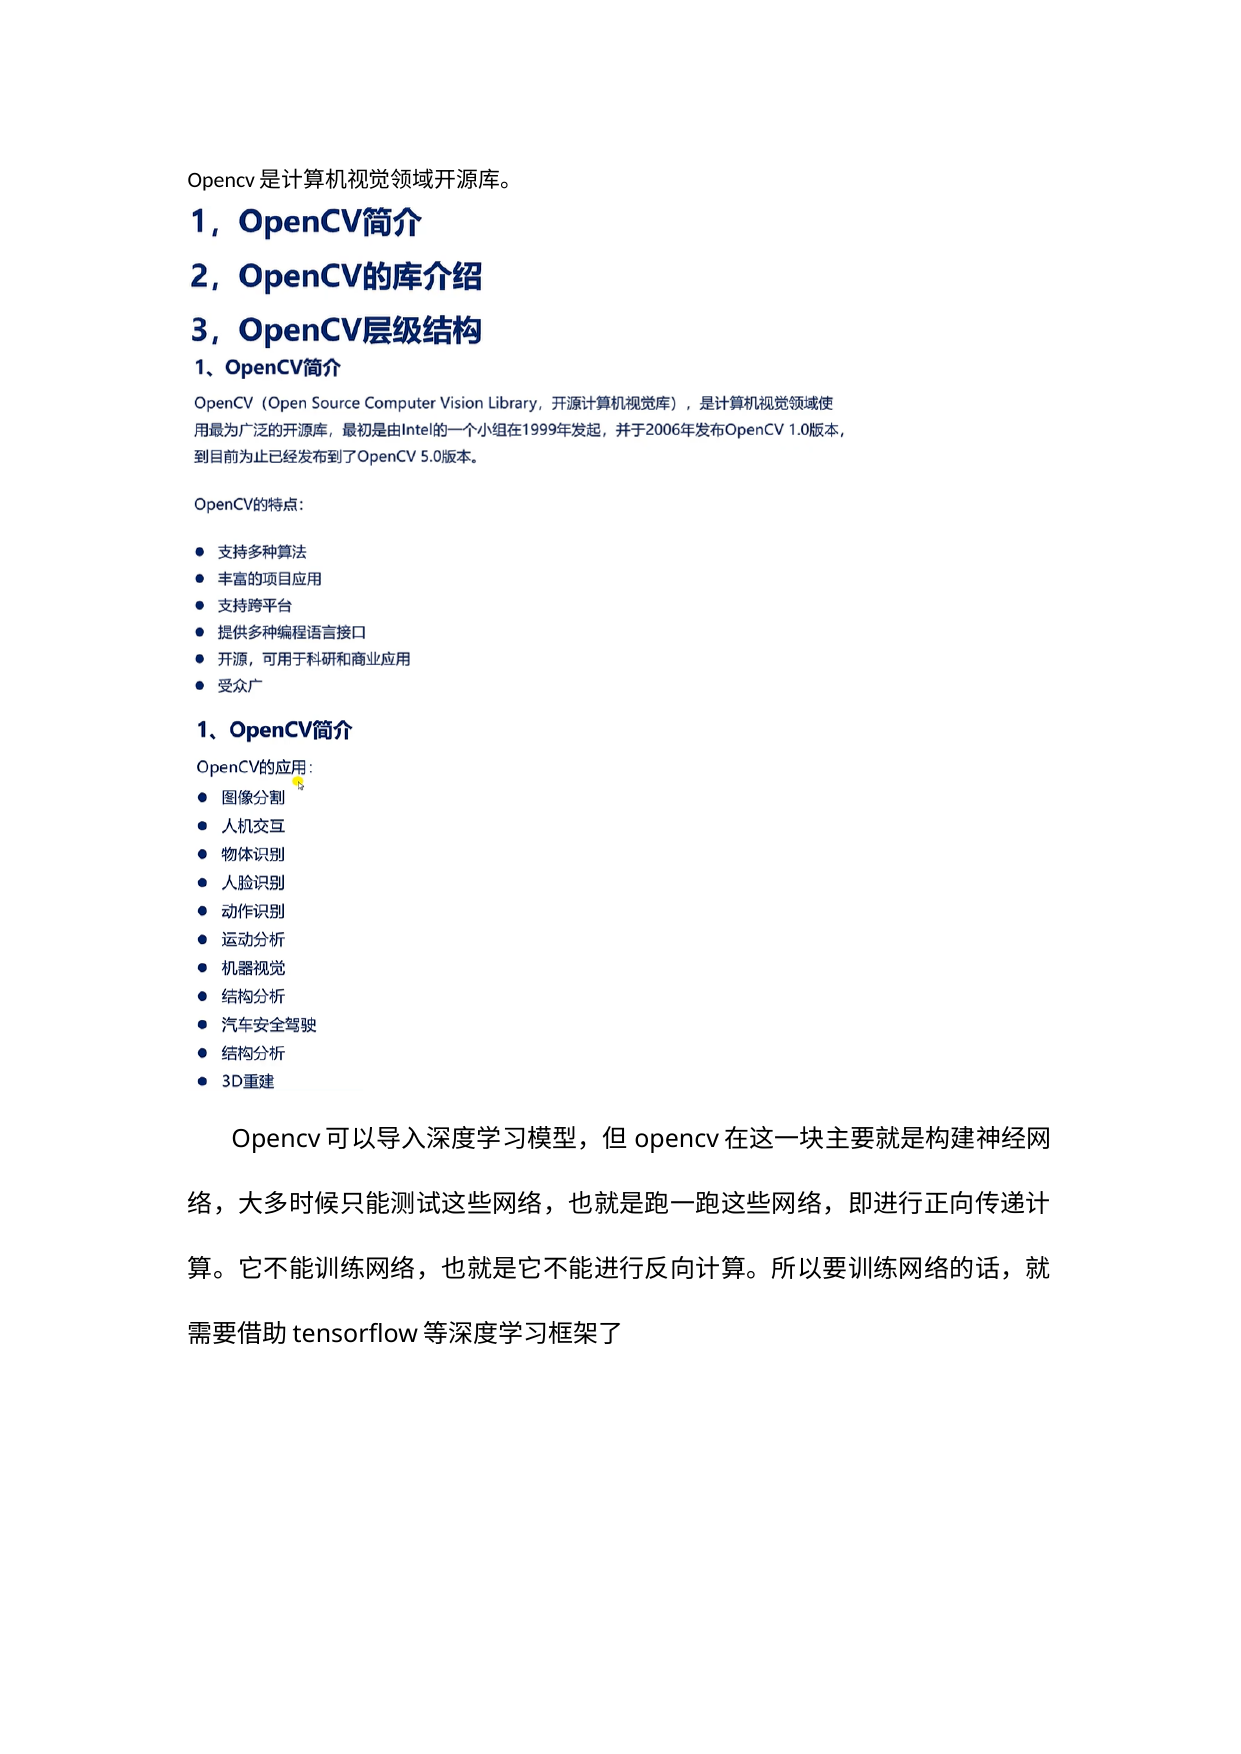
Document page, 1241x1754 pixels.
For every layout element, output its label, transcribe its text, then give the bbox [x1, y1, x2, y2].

picture [187, 714, 364, 1091]
picture [187, 194, 490, 356]
picture [187, 357, 847, 699]
text Opencv可以导入深度学习模型，但opencv在这一块主要就是构建神经网络，大多时候只能测试这些网络，也就是跑一跑这些网络，即进行正向传递计算。它不能训练网络，也就是它不能进行反向计算。所以要训练网络的话，就需要借助tensorflow等深度学习框架了 [187, 1104, 1053, 1364]
text Opencv是计算机视觉领域开源库。 [187, 162, 1053, 194]
